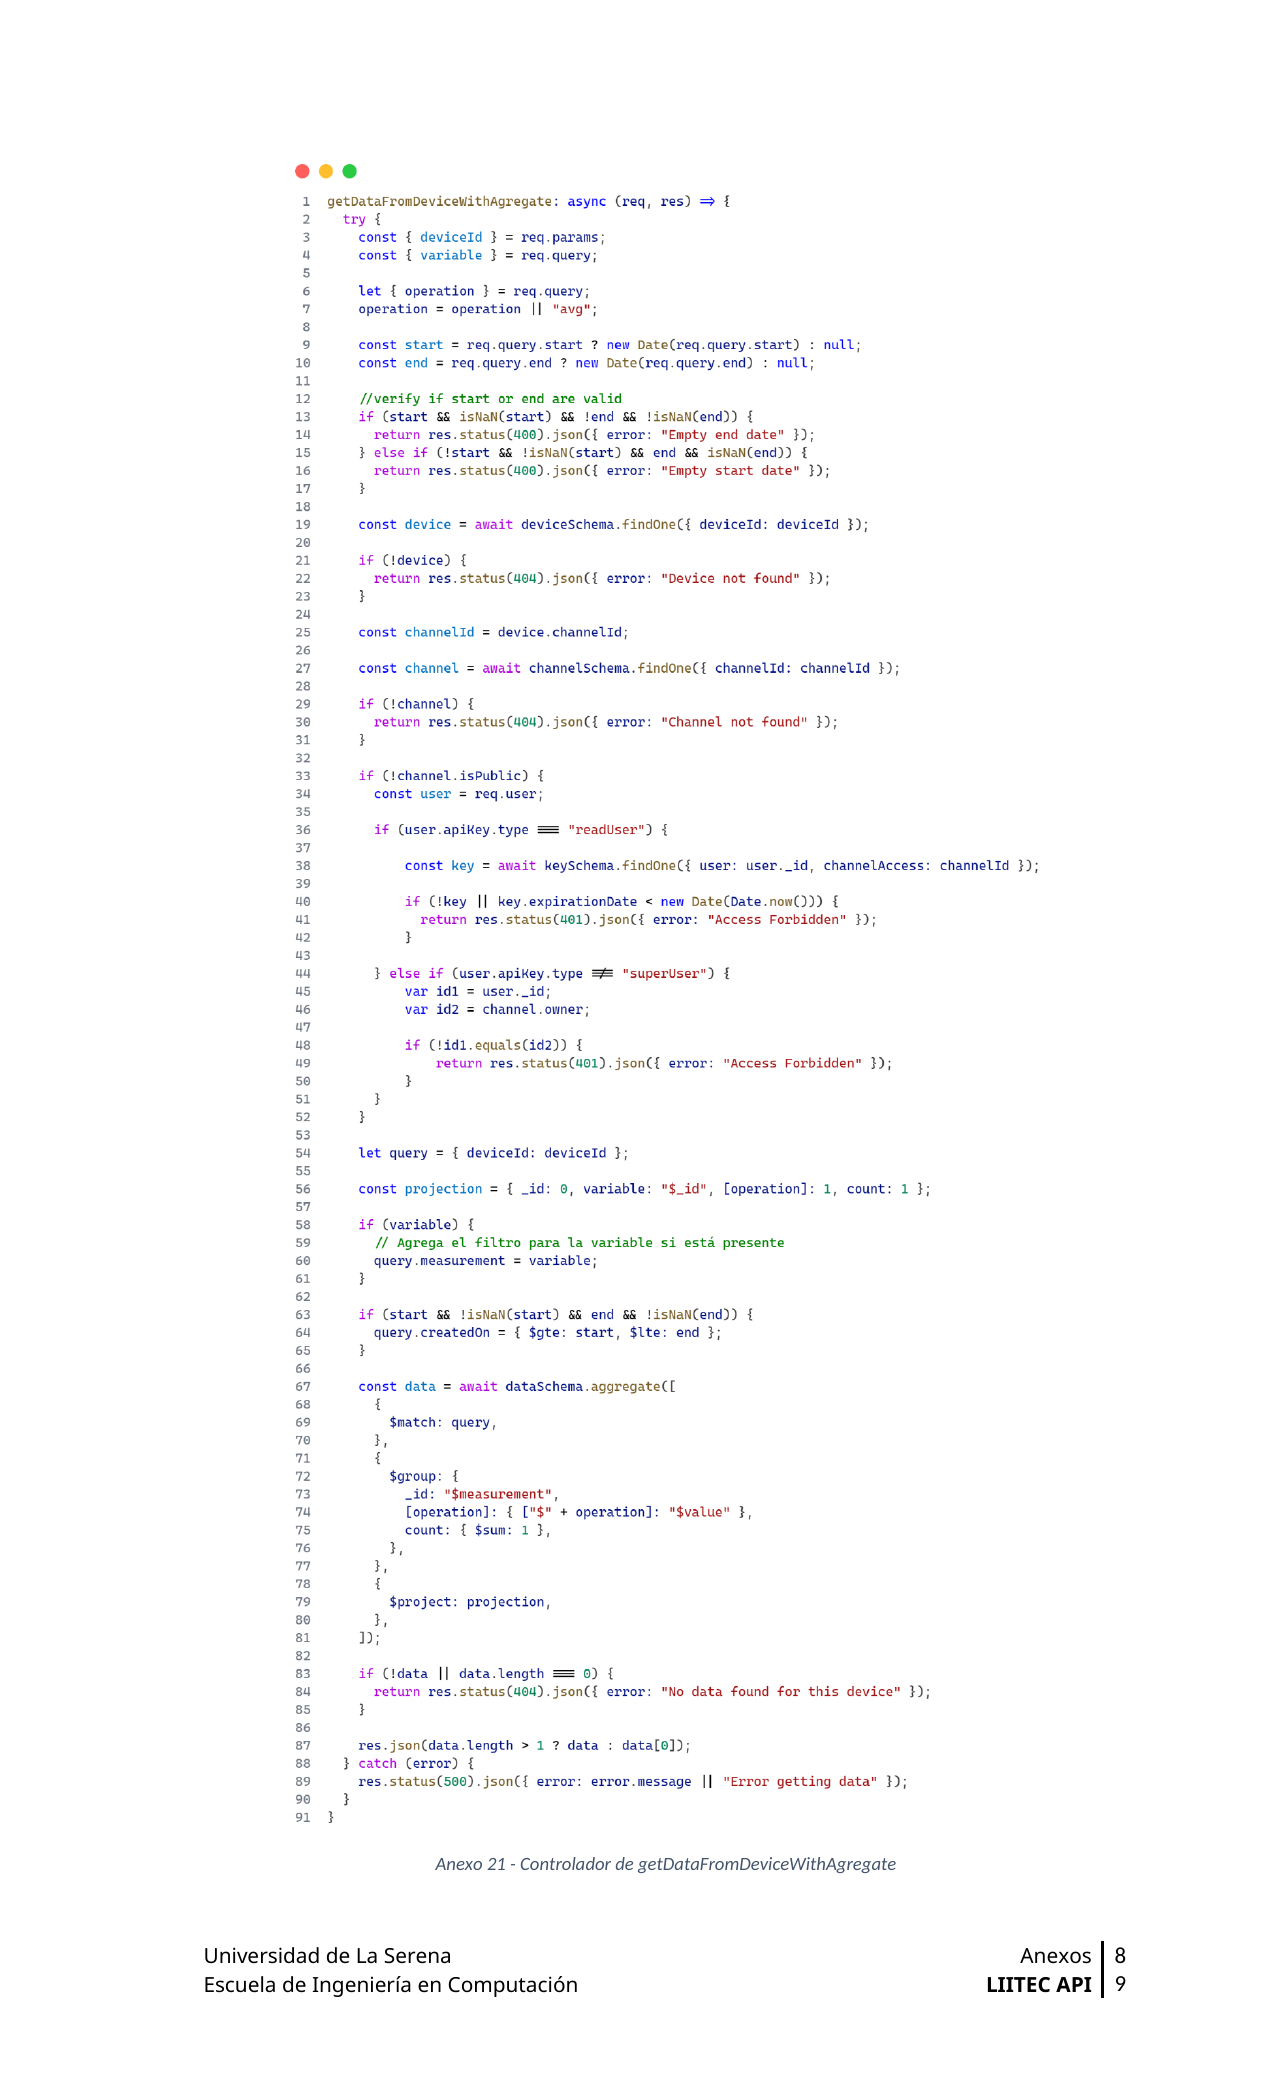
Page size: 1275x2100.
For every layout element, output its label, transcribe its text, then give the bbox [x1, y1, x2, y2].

picture [283, 147, 1051, 1834]
text Anexo 21 - Controlador de getDataFromDeviceWithAgregate [207, 1852, 1127, 1875]
